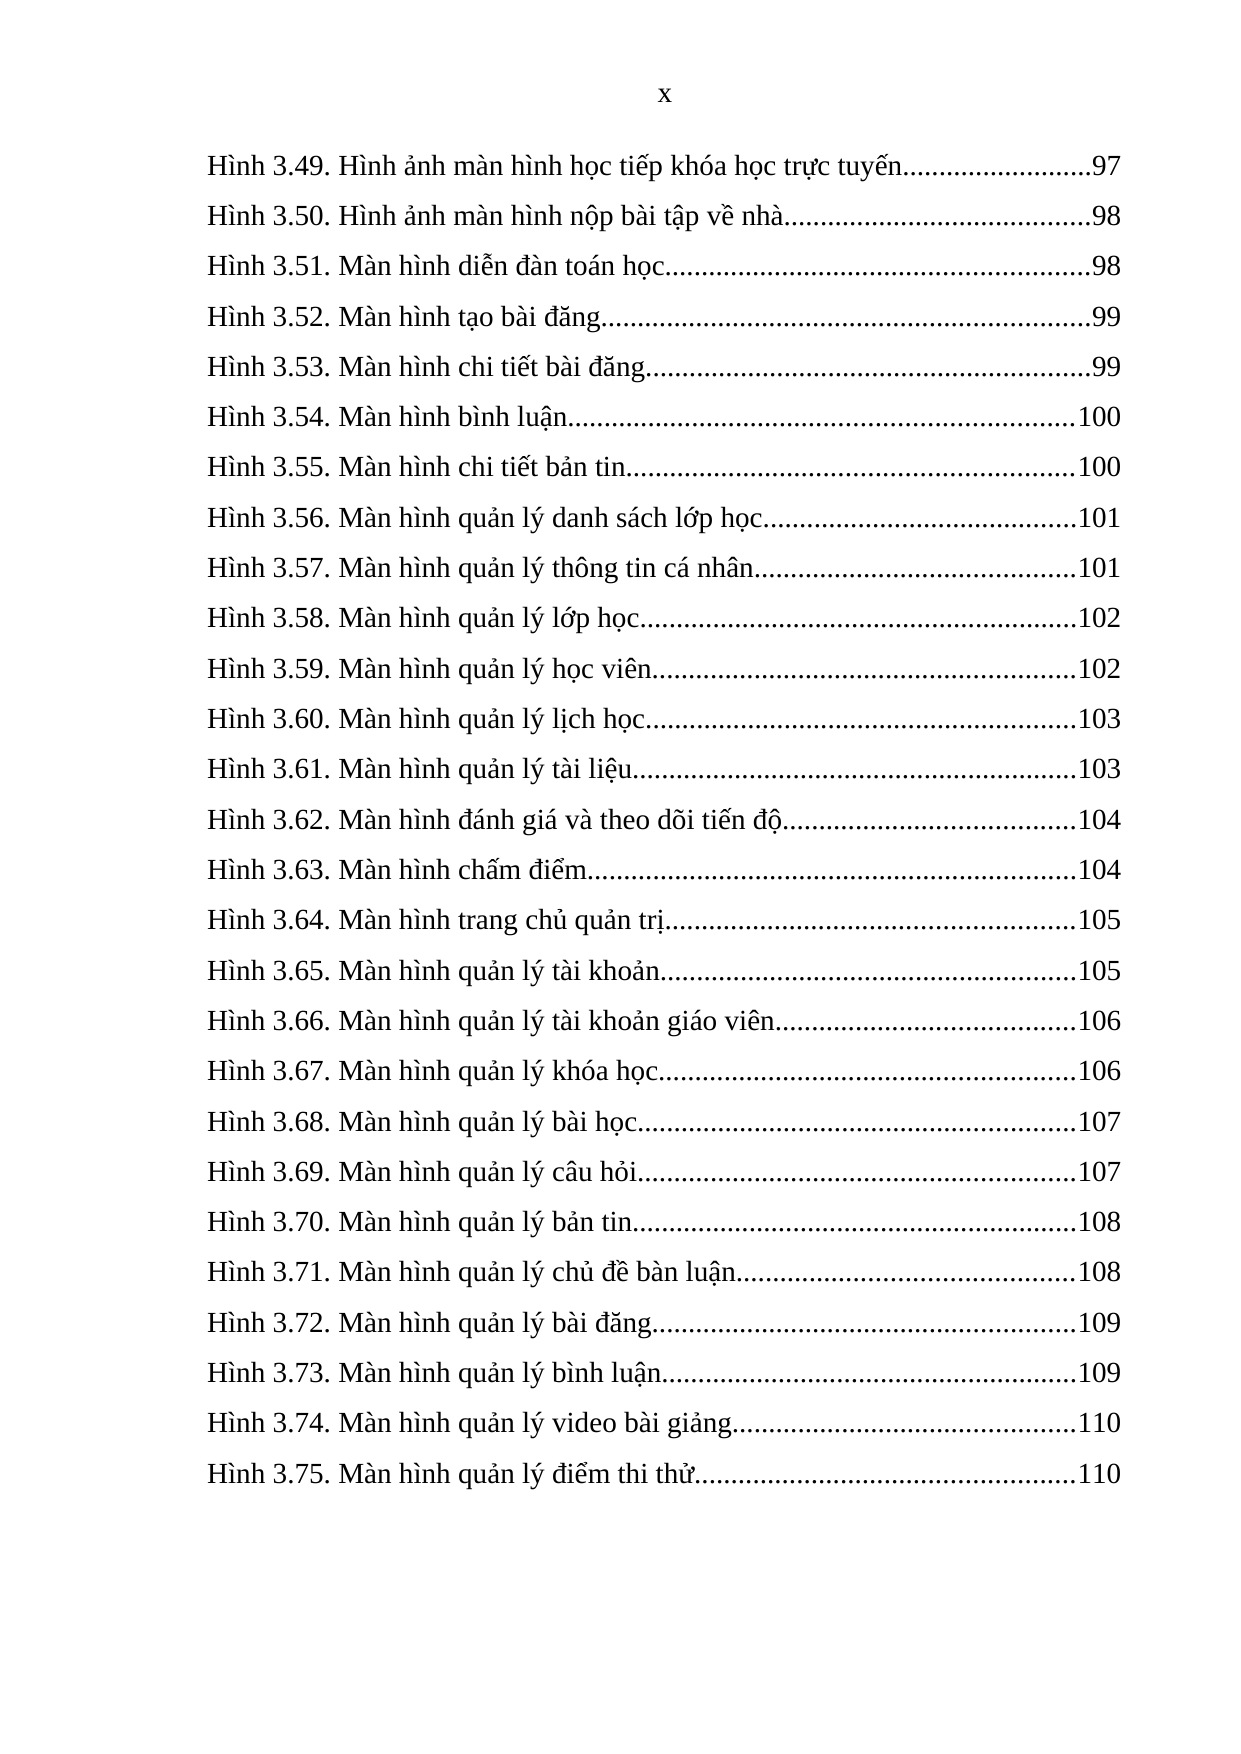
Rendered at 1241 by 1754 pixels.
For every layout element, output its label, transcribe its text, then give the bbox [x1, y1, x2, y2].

text Hình 3.51. Màn hình diễn đàn toán học 98 [207, 248, 1122, 282]
text Hình 3.69. Màn hình quản lý câu hỏi 107 [207, 1154, 1122, 1187]
text Hình 3.71. Màn hình quản lý chủ đề bàn luận 108 [207, 1254, 1122, 1288]
text Hình 3.52. Màn hình tạo bài đăng 99 [207, 299, 1122, 332]
text Hình 3.67. Màn hình quản lý khóa học 106 [207, 1053, 1122, 1087]
text Hình 3.57. Màn hình quản lý thông tin cá nhân 101 [207, 550, 1122, 584]
text Hình 3.53. Màn hình chi tiết bài đăng 99 [207, 349, 1122, 382]
text Hình 3.64. Màn hình trang chủ quản trị 105 [207, 902, 1122, 936]
text Hình 3.66. Màn hình quản lý tài khoản giáo viên 106 [207, 1003, 1122, 1037]
text Hình 3.59. Màn hình quản lý học viên 102 [207, 651, 1122, 684]
text Hình 3.49. Hình ảnh màn hình học tiếp khóa học trực tuyến 97 [207, 148, 1122, 181]
text Hình 3.68. Màn hình quản lý bài học 107 [207, 1104, 1122, 1137]
text Hình 3.75. Màn hình quản lý điểm thi thử 110 [207, 1456, 1122, 1489]
text Hình 3.54. Màn hình bình luận 100 [207, 399, 1122, 433]
text Hình 3.74. Màn hình quản lý video bài giảng 110 [207, 1406, 1122, 1439]
text Hình 3.72. Màn hình quản lý bài đăng 109 [207, 1305, 1122, 1338]
text Hình 3.50. Hình ảnh màn hình nộp bài tập về nhà 98 [207, 198, 1122, 232]
text Hình 3.73. Màn hình quản lý bình luận 109 [207, 1355, 1122, 1389]
text Hình 3.65. Màn hình quản lý tài khoản 105 [207, 953, 1122, 986]
text Hình 3.58. Màn hình quản lý lớp học 102 [207, 601, 1122, 634]
text Hình 3.63. Màn hình chấm điểm 104 [207, 852, 1122, 886]
text Hình 3.61. Màn hình quản lý tài liệu 103 [207, 751, 1122, 785]
text Hình 3.60. Màn hình quản lý lịch học 103 [207, 701, 1122, 735]
text Hình 3.55. Màn hình chi tiết bản tin 100 [207, 449, 1122, 483]
text Hình 3.62. Màn hình đánh giá và theo dõi tiến độ 104 [207, 802, 1122, 835]
text Hình 3.56. Màn hình quản lý danh sách lớp học 101 [207, 500, 1122, 533]
text Hình 3.70. Màn hình quản lý bản tin 108 [207, 1204, 1122, 1238]
